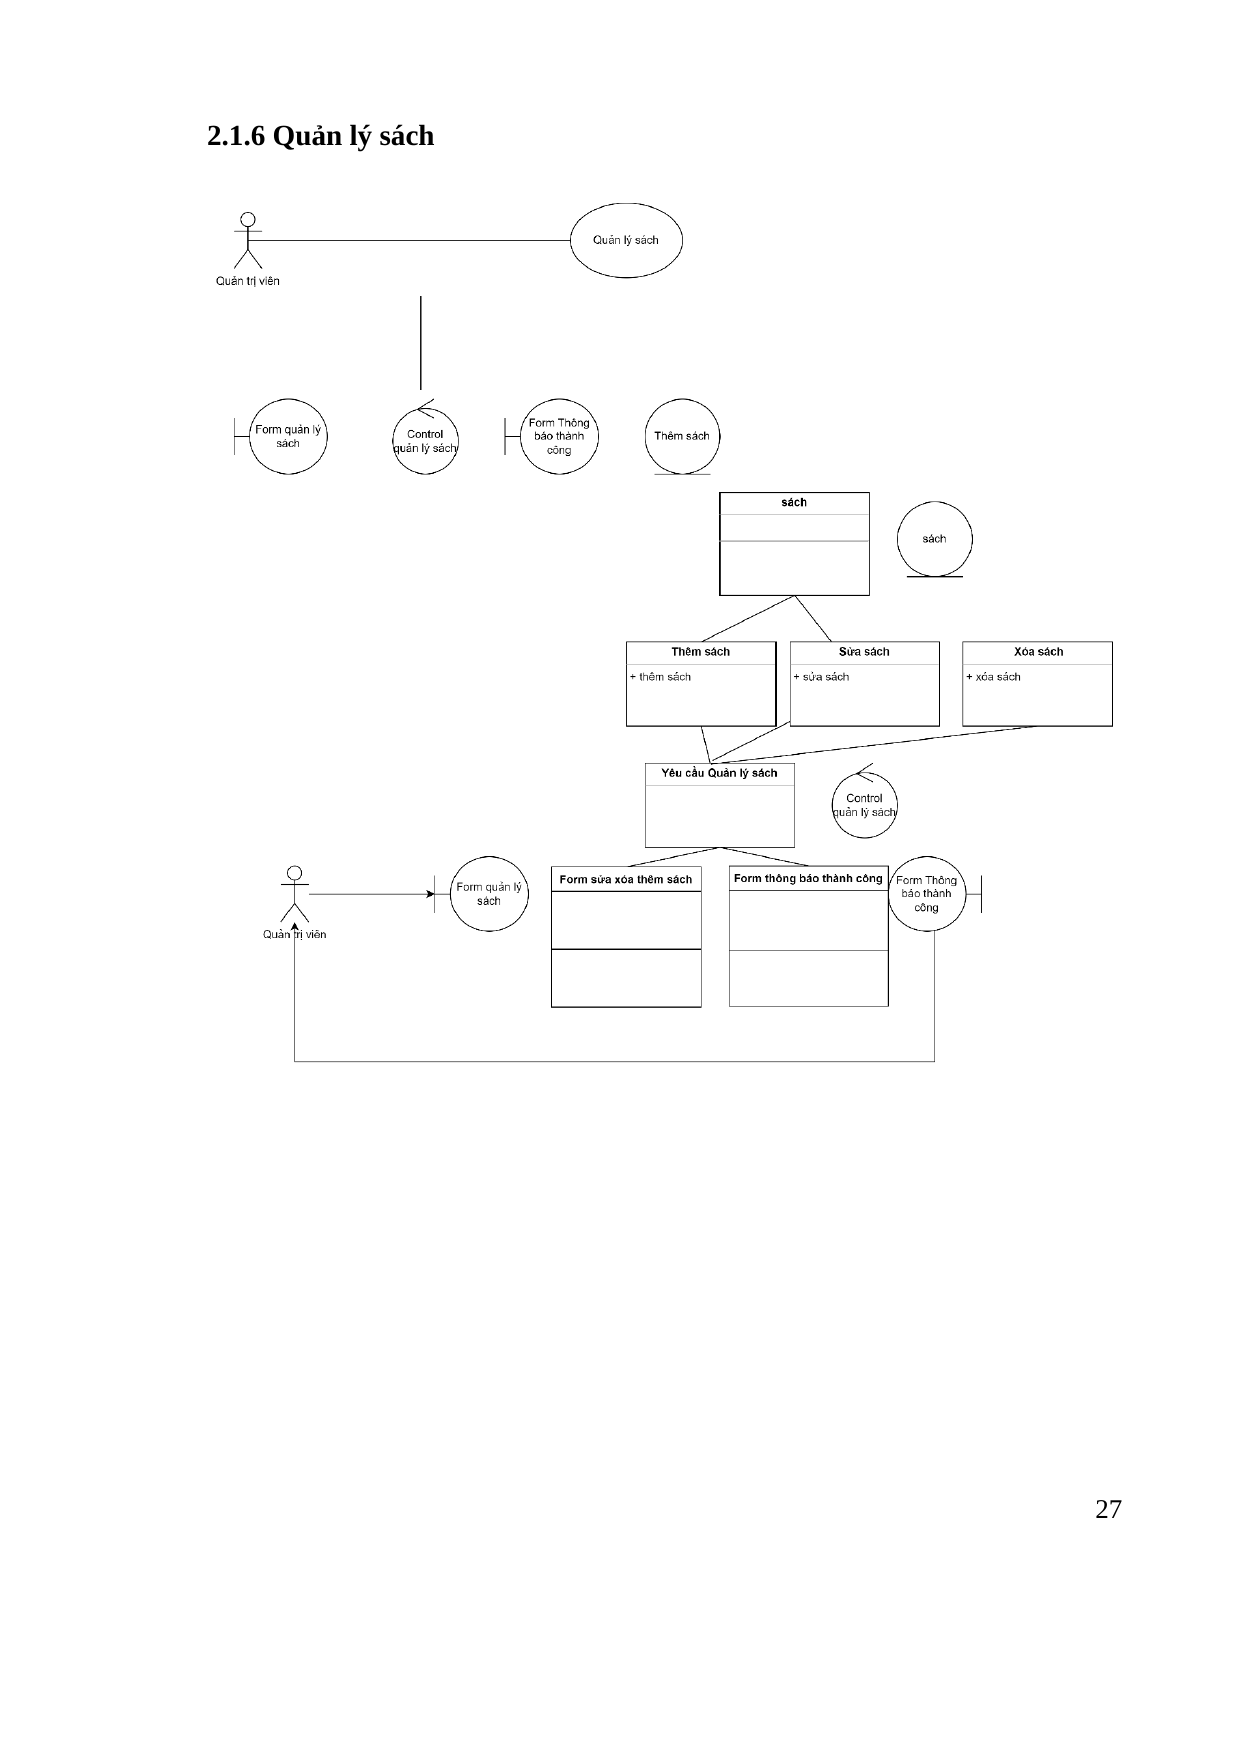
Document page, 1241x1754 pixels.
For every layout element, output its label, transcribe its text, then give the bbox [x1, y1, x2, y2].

subtitle 2.1.6 Quản lý sách [207, 118, 1122, 152]
picture [206, 193, 1122, 1079]
